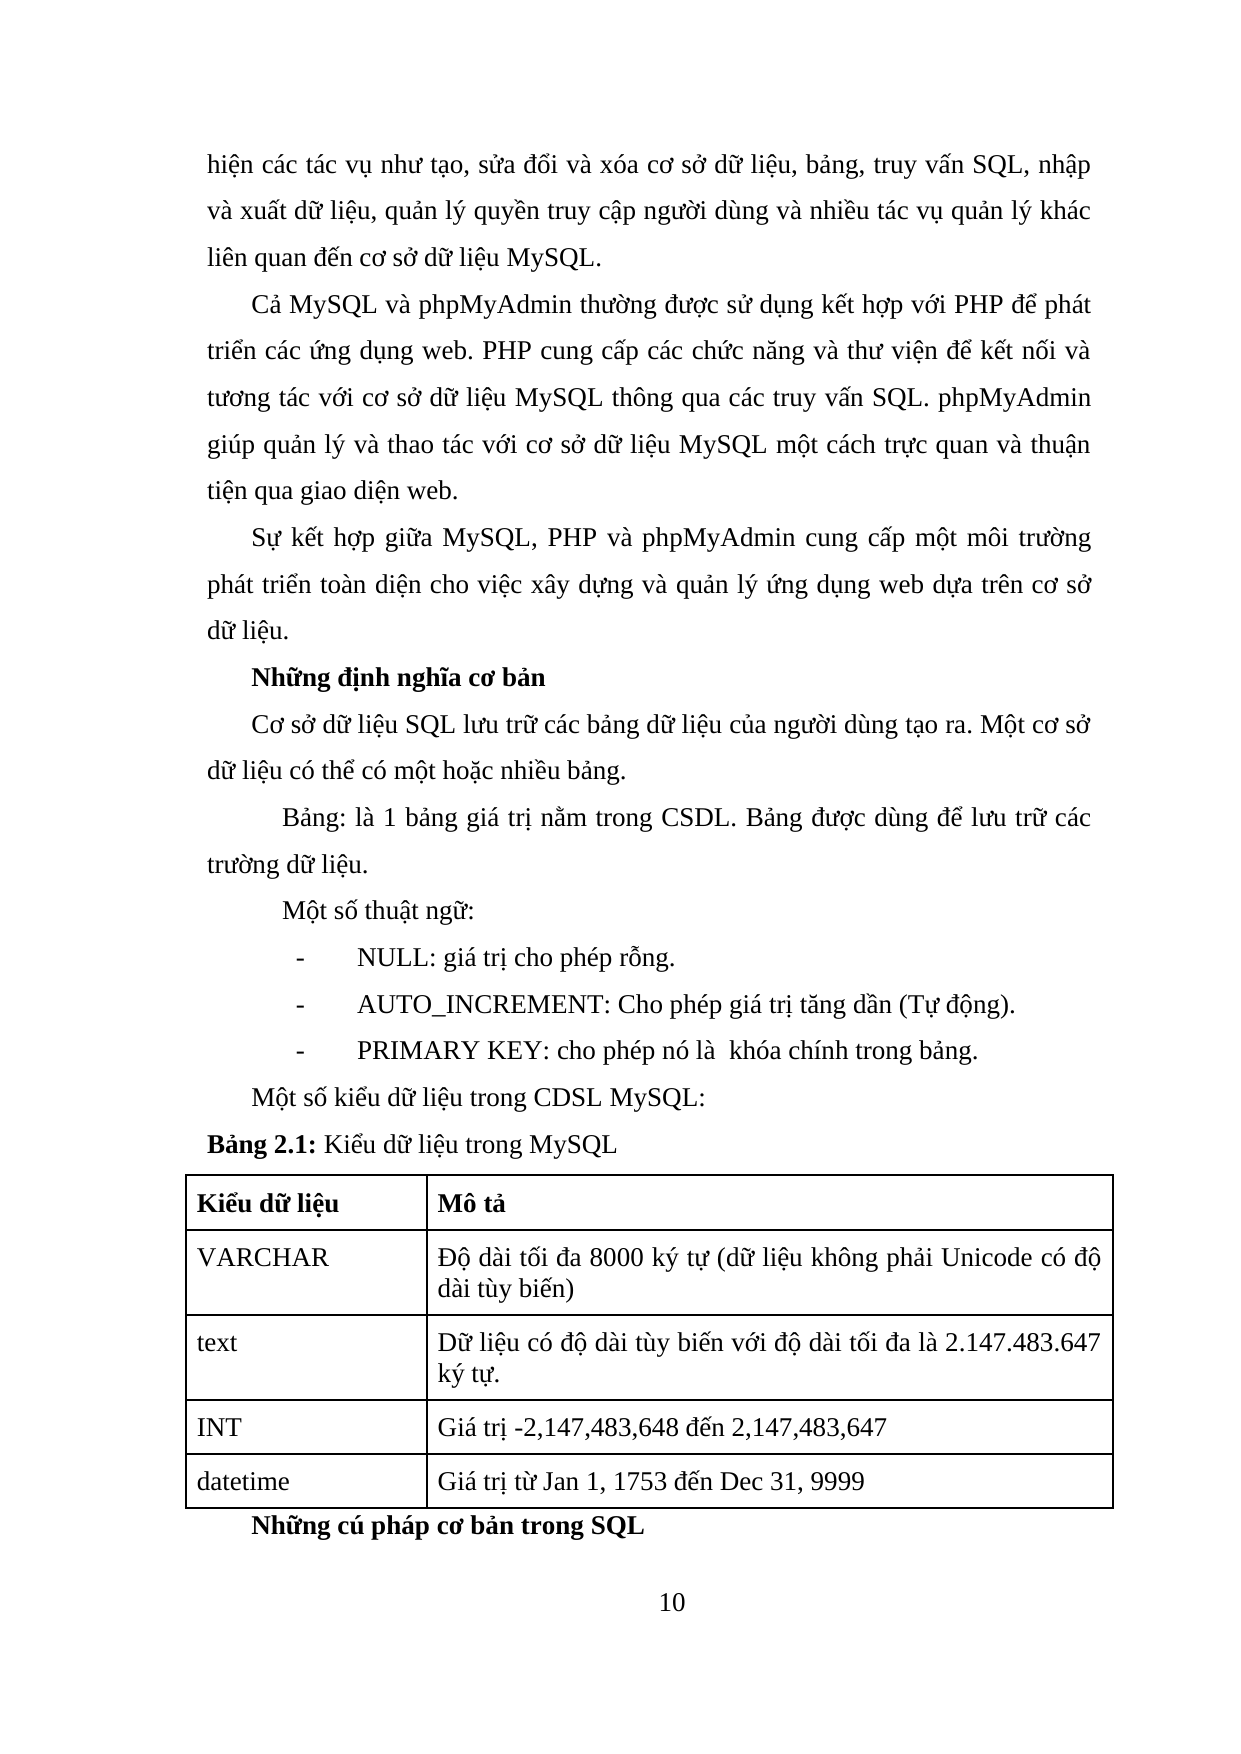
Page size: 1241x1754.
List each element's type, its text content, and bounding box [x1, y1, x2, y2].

text Cơ sở dữ liệu SQL lưu trữ các bảng dữ liệu của người dùng tạo ra. Một cơ sở dữ liệu có thể có một hoặc nhiều bảng. [207, 708, 1092, 786]
table_cell Giá trị -2,147,483,648 đến 2,147,483,647 [428, 1401, 1112, 1453]
table_cell text [187, 1316, 426, 1399]
text Bảng 2.1: Kiểu dữ liệu trong MySQL [207, 1128, 1092, 1159]
table_header Mô tả [428, 1176, 1112, 1228]
table_cell Độ dài tối đa 8000 ký tự (dữ liệu không phải Unicode có độ dài tùy biến) [428, 1231, 1112, 1314]
table_cell Giá trị từ Jan 1, 1753 đến Dec 31, 9999 [428, 1455, 1112, 1507]
text Một số kiểu dữ liệu trong CDSL MySQL: [207, 1081, 1092, 1112]
text Một số thuật ngữ: [207, 894, 1092, 926]
text Những cú pháp cơ bản trong SQL [207, 1509, 1092, 1540]
table_cell INT [187, 1401, 426, 1453]
table_cell VARCHAR [187, 1231, 426, 1314]
text Những định nghĩa cơ bản [207, 661, 1092, 692]
list NULL: giá trị cho phép rỗng. [251, 941, 1092, 972]
list AUTO_INCREMENT: Cho phép giá trị tăng dần (Tự động). [251, 988, 1092, 1019]
text Sự kết hợp giữa MySQL, PHP và phpMyAdmin cung cấp một môi trường phát triển toàn diện cho việc xây dựng và quản lý ứng dụng web dựa trên cơ sở dữ liệu. [207, 521, 1092, 646]
list PRIMARY KEY: cho phép nó là khóa chính trong bảng. [251, 1034, 1092, 1066]
table_cell Dữ liệu có độ dài tùy biến với độ dài tối đa là 2.147.483.647 ký tự. [428, 1316, 1112, 1399]
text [207, 148, 1092, 272]
text Cả MySQL và phpMyAdmin thường được sử dụng kết hợp với PHP để phát triển các ứng dụng web. PHP cung cấp các chức năng và thư viện để kết nối và tương tác với cơ sở dữ liệu MySQL thông qua các truy vấn SQL. phpMyAdmin giúp quản lý và thao tác với cơ sở dữ liệu MySQL một cách trực quan và thuận tiện qua giao diện web. [207, 288, 1092, 506]
table_cell datetime [187, 1455, 426, 1507]
table_header Kiểu dữ liệu [187, 1176, 426, 1228]
text Bảng: là 1 bảng giá trị nằm trong CSDL. Bảng được dùng để lưu trữ các trường dữ liệu. [207, 801, 1092, 879]
